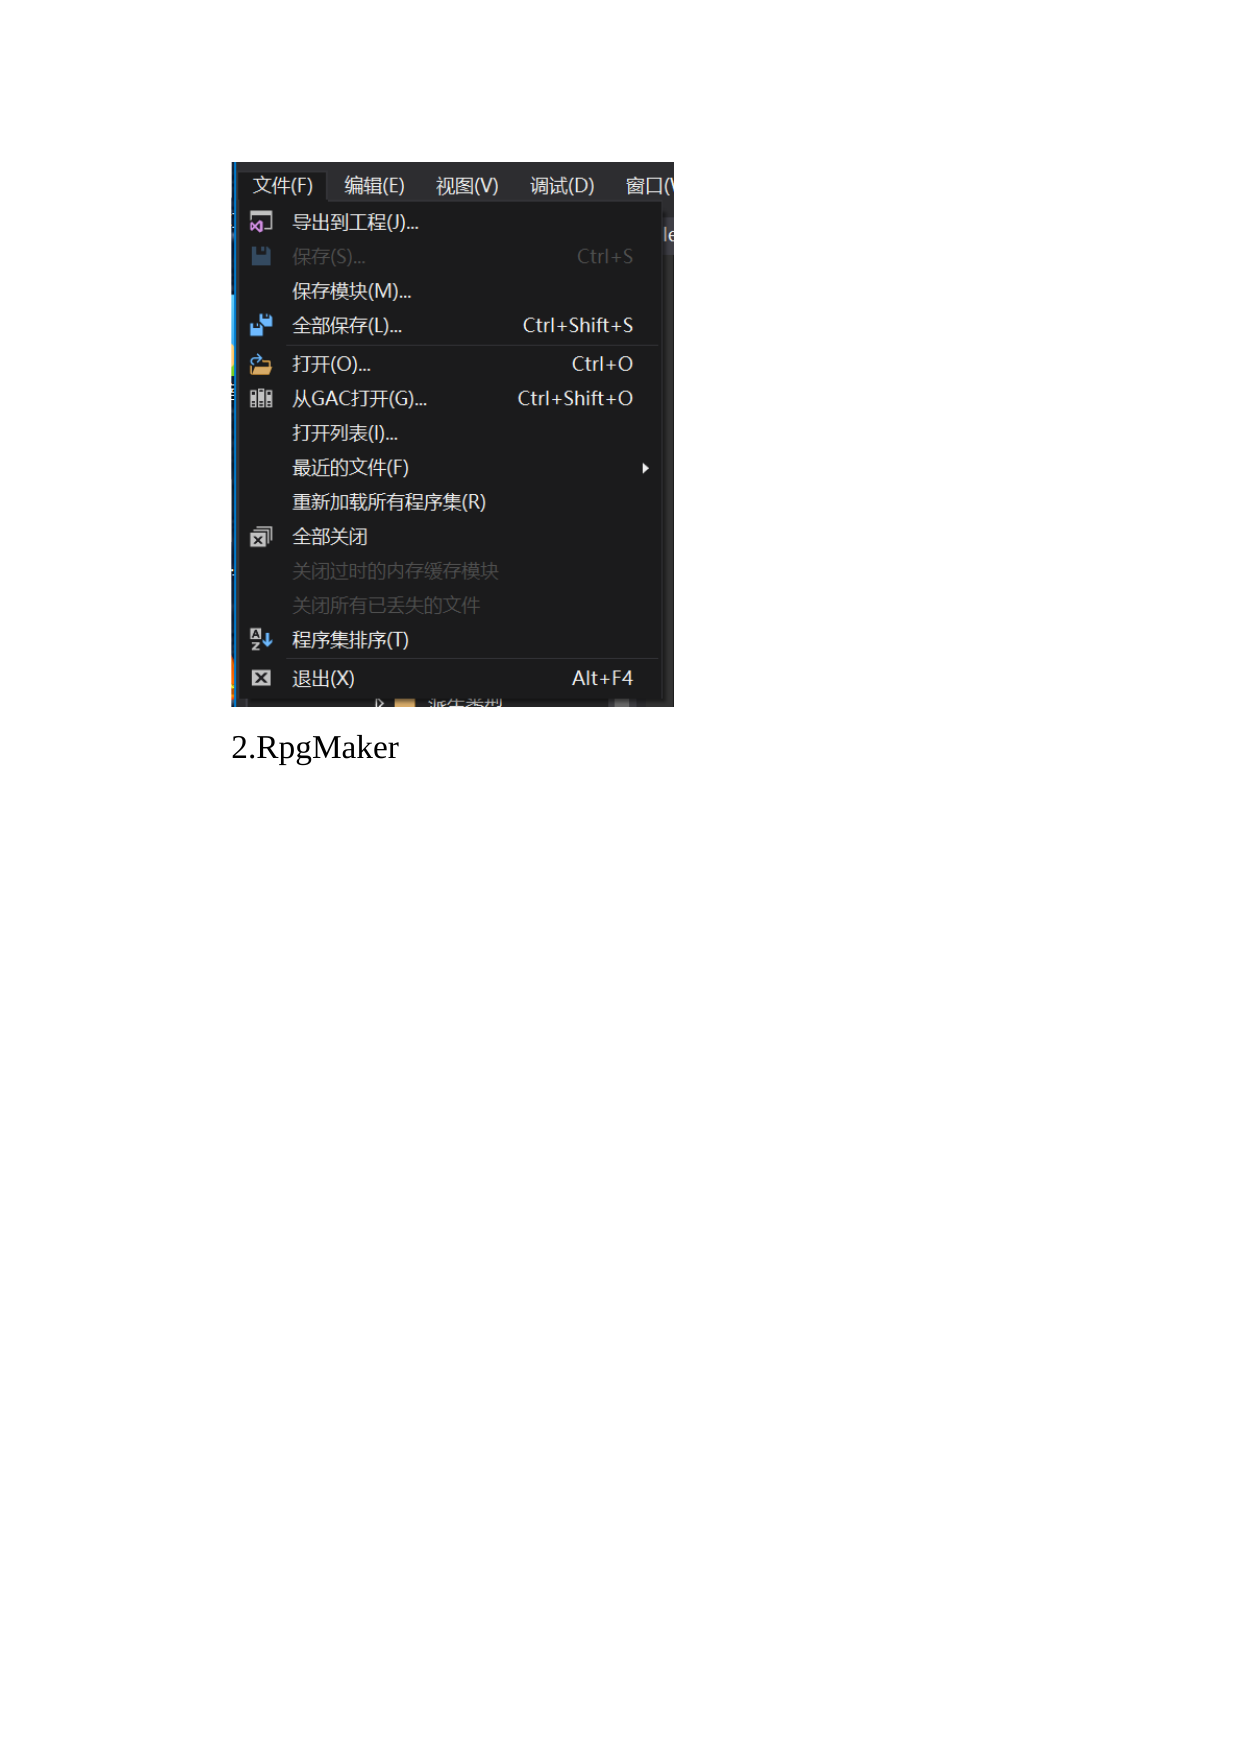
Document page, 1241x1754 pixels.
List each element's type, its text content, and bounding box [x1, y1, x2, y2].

picture [231, 162, 674, 707]
list 2.RpgMaker [187, 714, 1053, 779]
